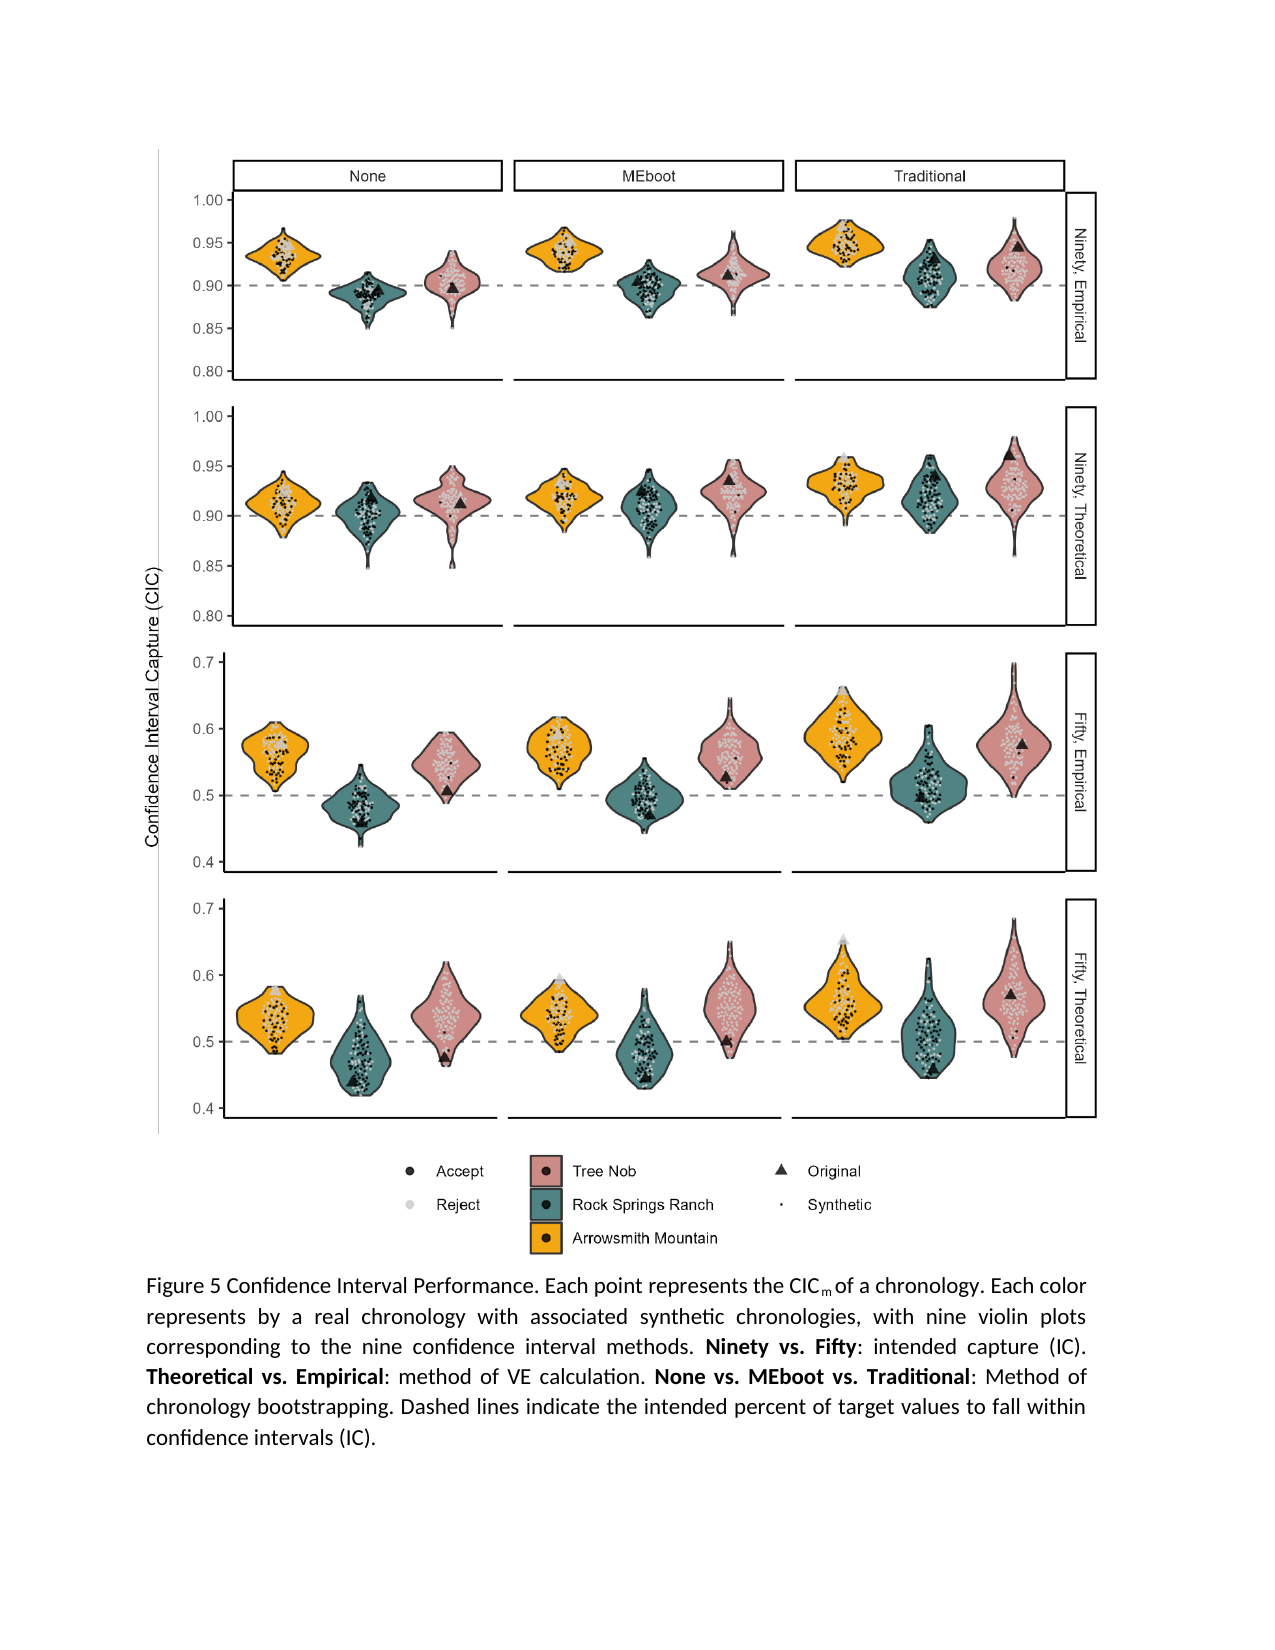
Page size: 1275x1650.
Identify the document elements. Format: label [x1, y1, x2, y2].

picture [131, 149, 1107, 1265]
